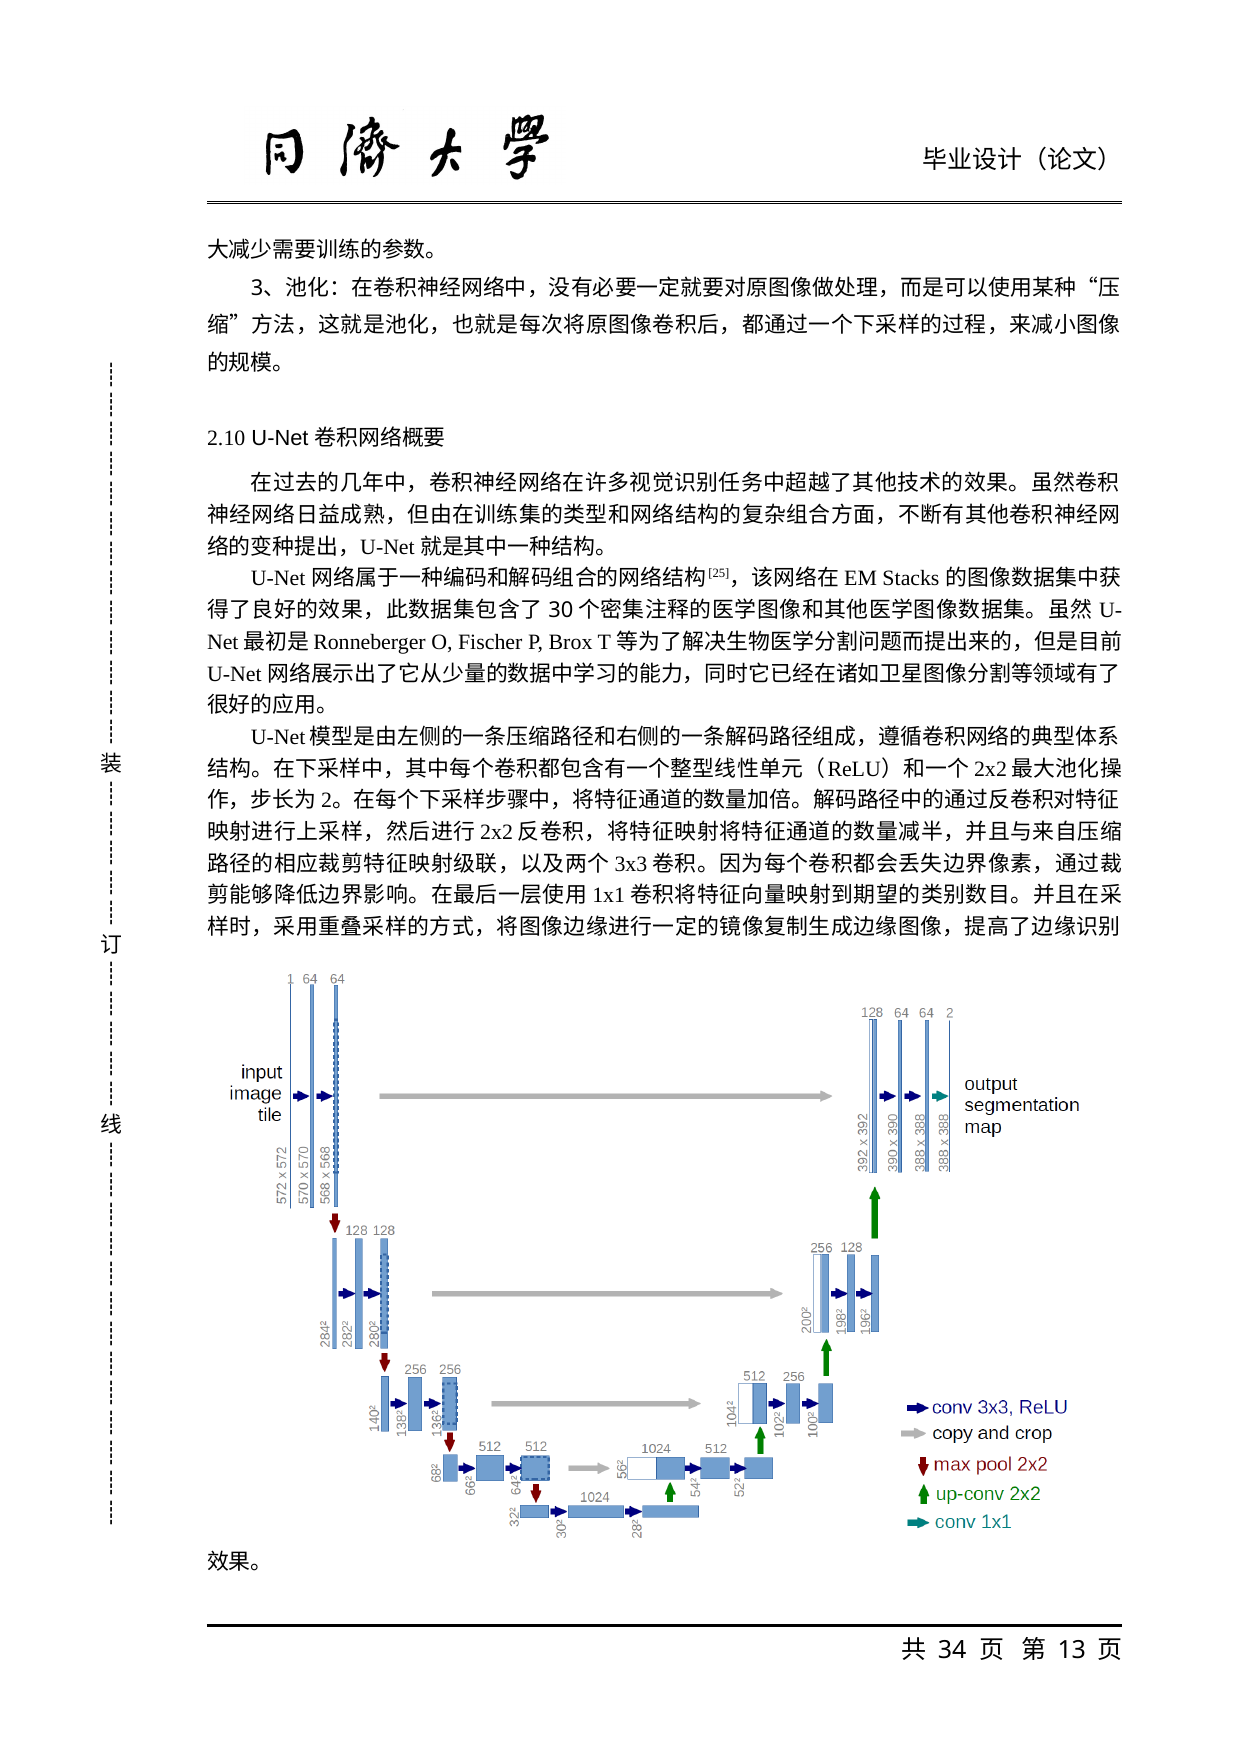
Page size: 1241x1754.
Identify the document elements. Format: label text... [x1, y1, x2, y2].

text 3、池化：在卷积神经网络中，没有必要一定就要对原图像做处理，而是可以使用某种“压缩”方法，这就是池化，也就是每次将原图像卷积后，都通过一个下采样的过程，来减小图像的规模。 [207, 265, 1122, 378]
text U-Net 网络属于一种编码和解码组合的网络结构[25]，该网络在EM Stacks 的图像数据集中获得了良好的效果，此数据集包含了30个密集注释的医学图像和其他医学图像数据集。虽然U-Net最初是Ronneberger O, Fischer P, Brox T 等为了解决生物医学分割问题而提出来的，但是目前U-Net 网络展示出了它从少量的数据中学习的能力，同时它已经在诸如卫星图像分割等领域有了很好的应用。 [207, 560, 1122, 719]
text 在过去的几年中，卷积神经网络在许多视觉识别任务中超越了其他技术的效果。虽然卷积神经网络日益成熟，但由在训练集的类型和网络结构的复杂组合方面，不断有其他卷积神经网络的变种提出，U-Net 就是其中一种结构。 [207, 465, 1122, 560]
text 2、权值共享：在卷积神经网中，同一个卷积核内，所有的神经元的权值是相同的，从而大大减少需要训练的参数。 [207, 228, 1122, 265]
subtitle 2.10 U-Net 卷积网络概要 [207, 415, 1122, 453]
picture [219, 967, 1086, 1545]
picture [244, 106, 567, 185]
